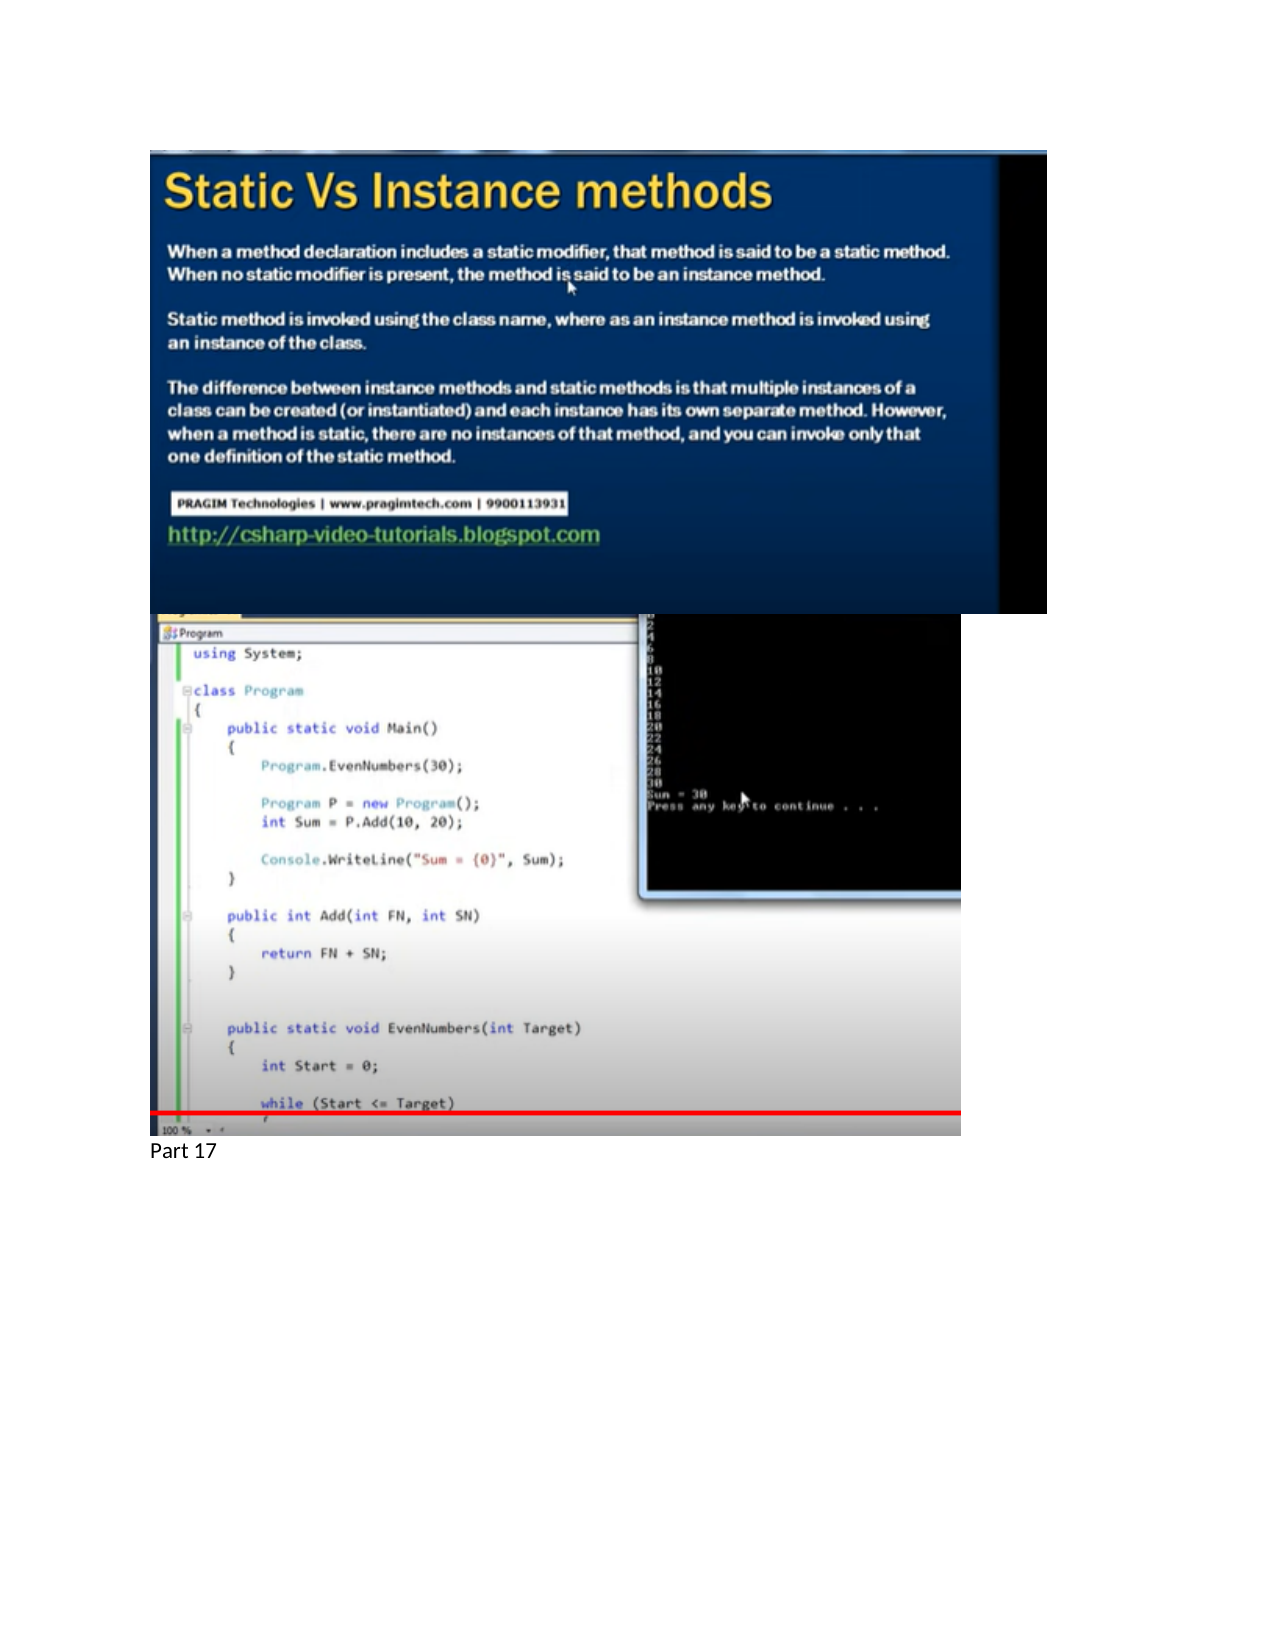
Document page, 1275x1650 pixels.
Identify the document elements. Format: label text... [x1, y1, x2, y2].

picture [150, 150, 1047, 1136]
text Part 17 [150, 1136, 1125, 1164]
